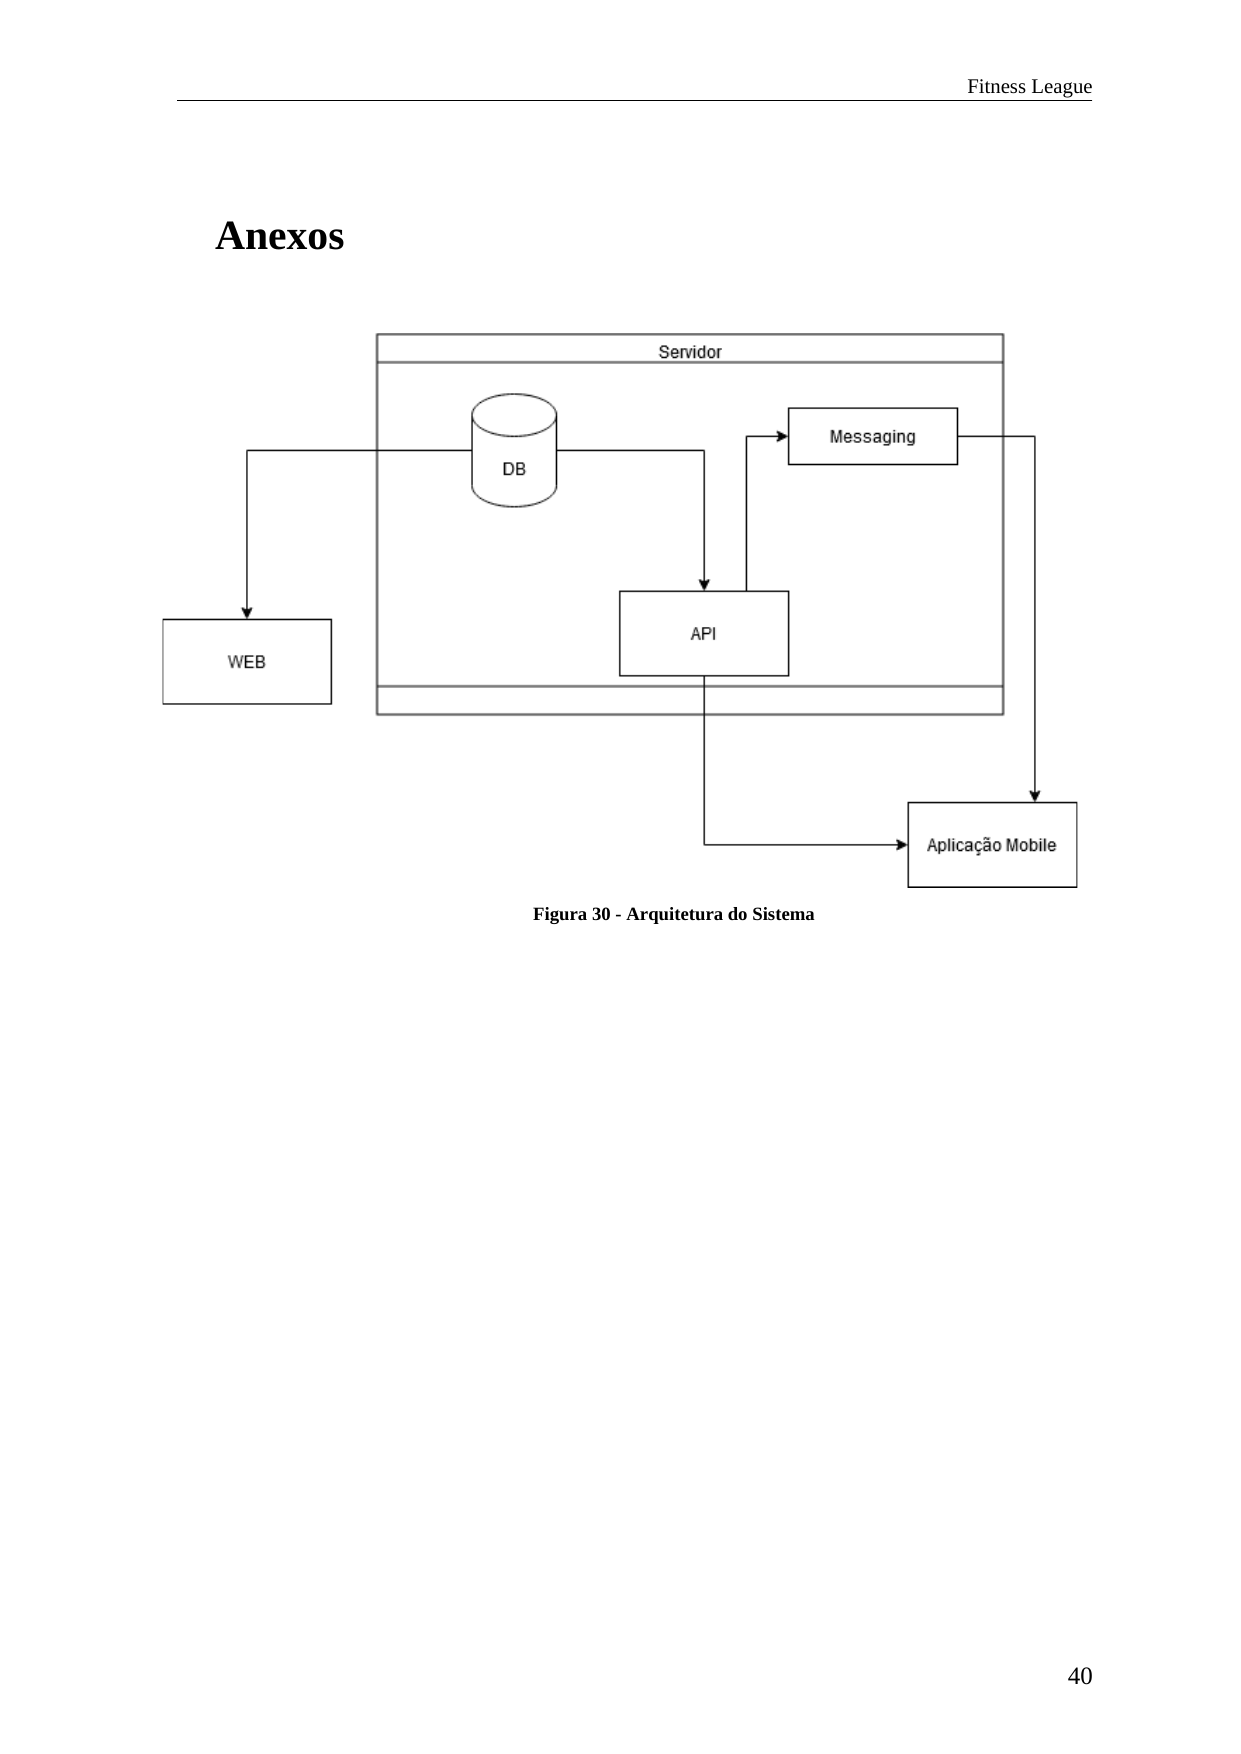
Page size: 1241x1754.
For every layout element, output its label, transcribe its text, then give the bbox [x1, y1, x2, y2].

picture [162, 333, 1078, 888]
subtitle Anexos [215, 210, 1092, 258]
